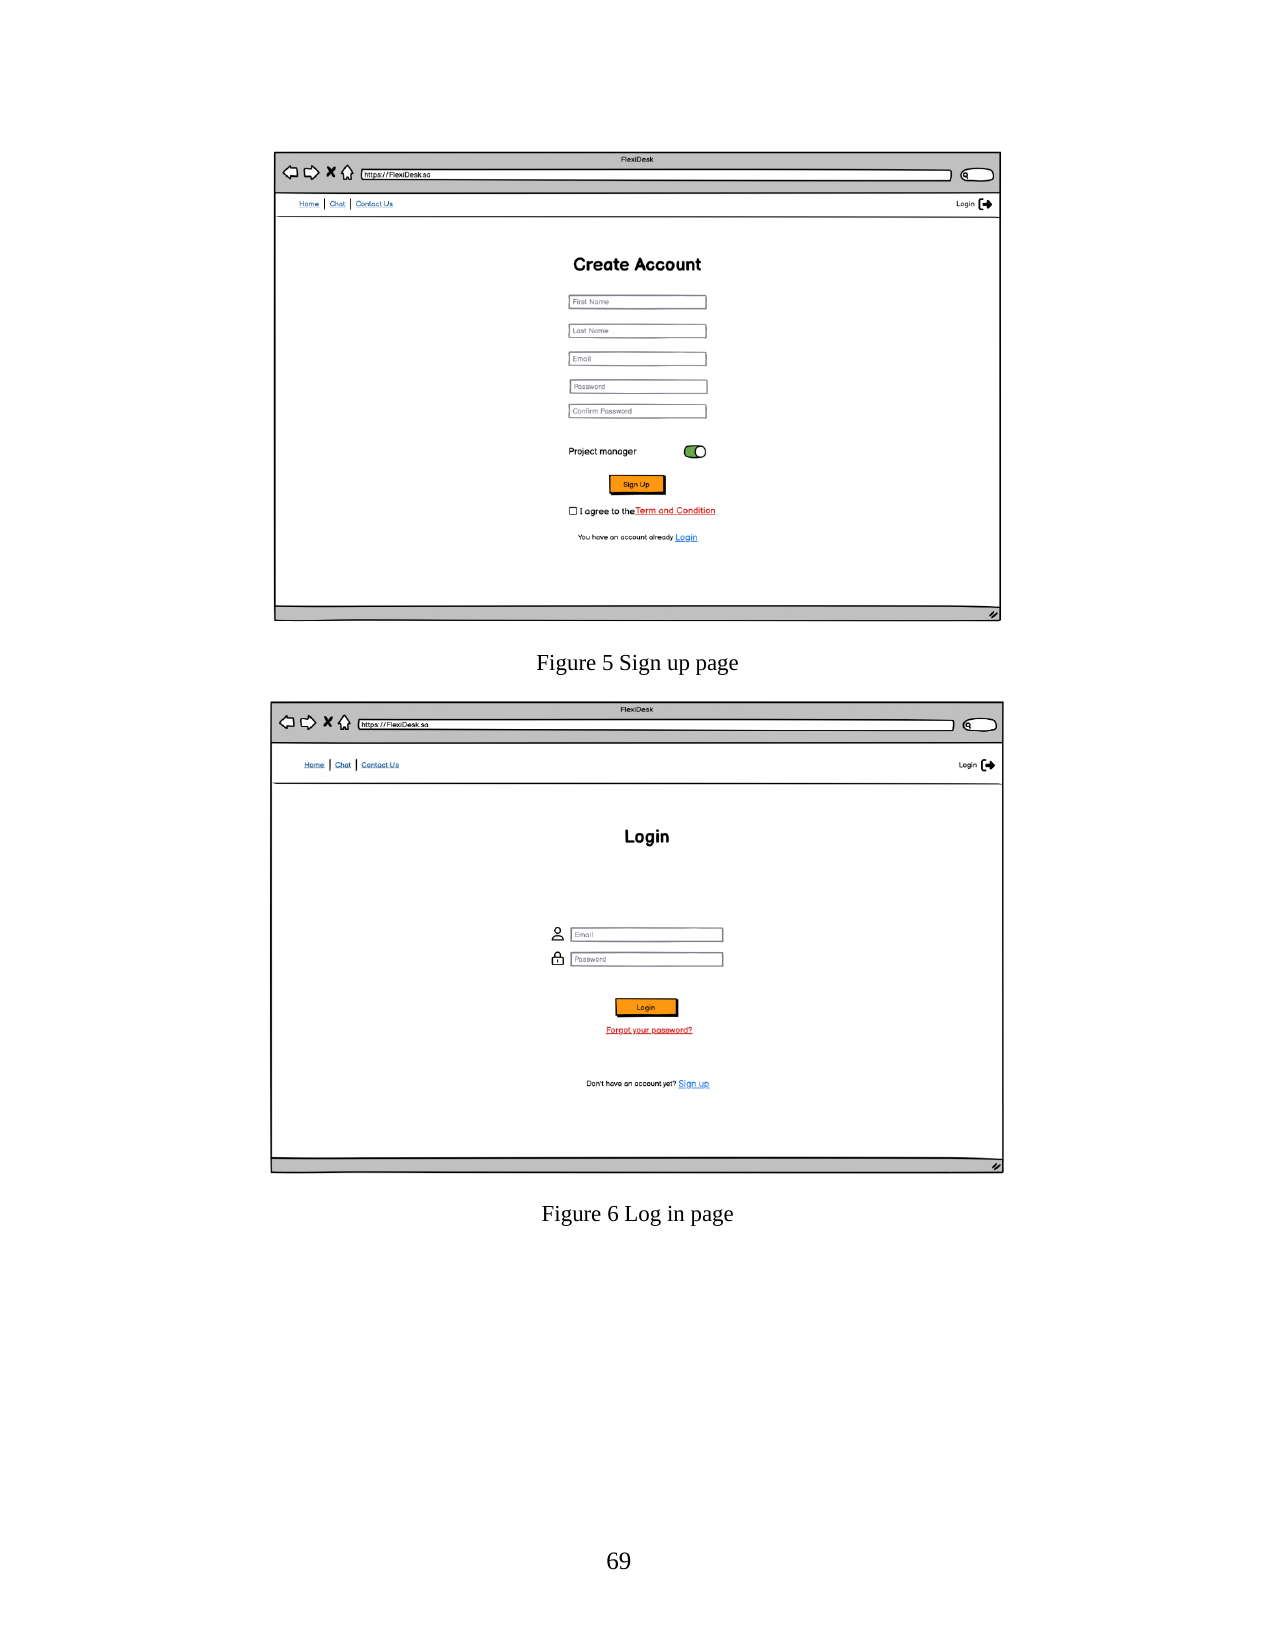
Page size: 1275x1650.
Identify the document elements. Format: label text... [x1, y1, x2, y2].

text Figure 6 Log in page [150, 1201, 1125, 1227]
text Figure 5 Sign up page [150, 649, 1125, 676]
picture [273, 150, 1002, 623]
picture [269, 701, 1005, 1174]
